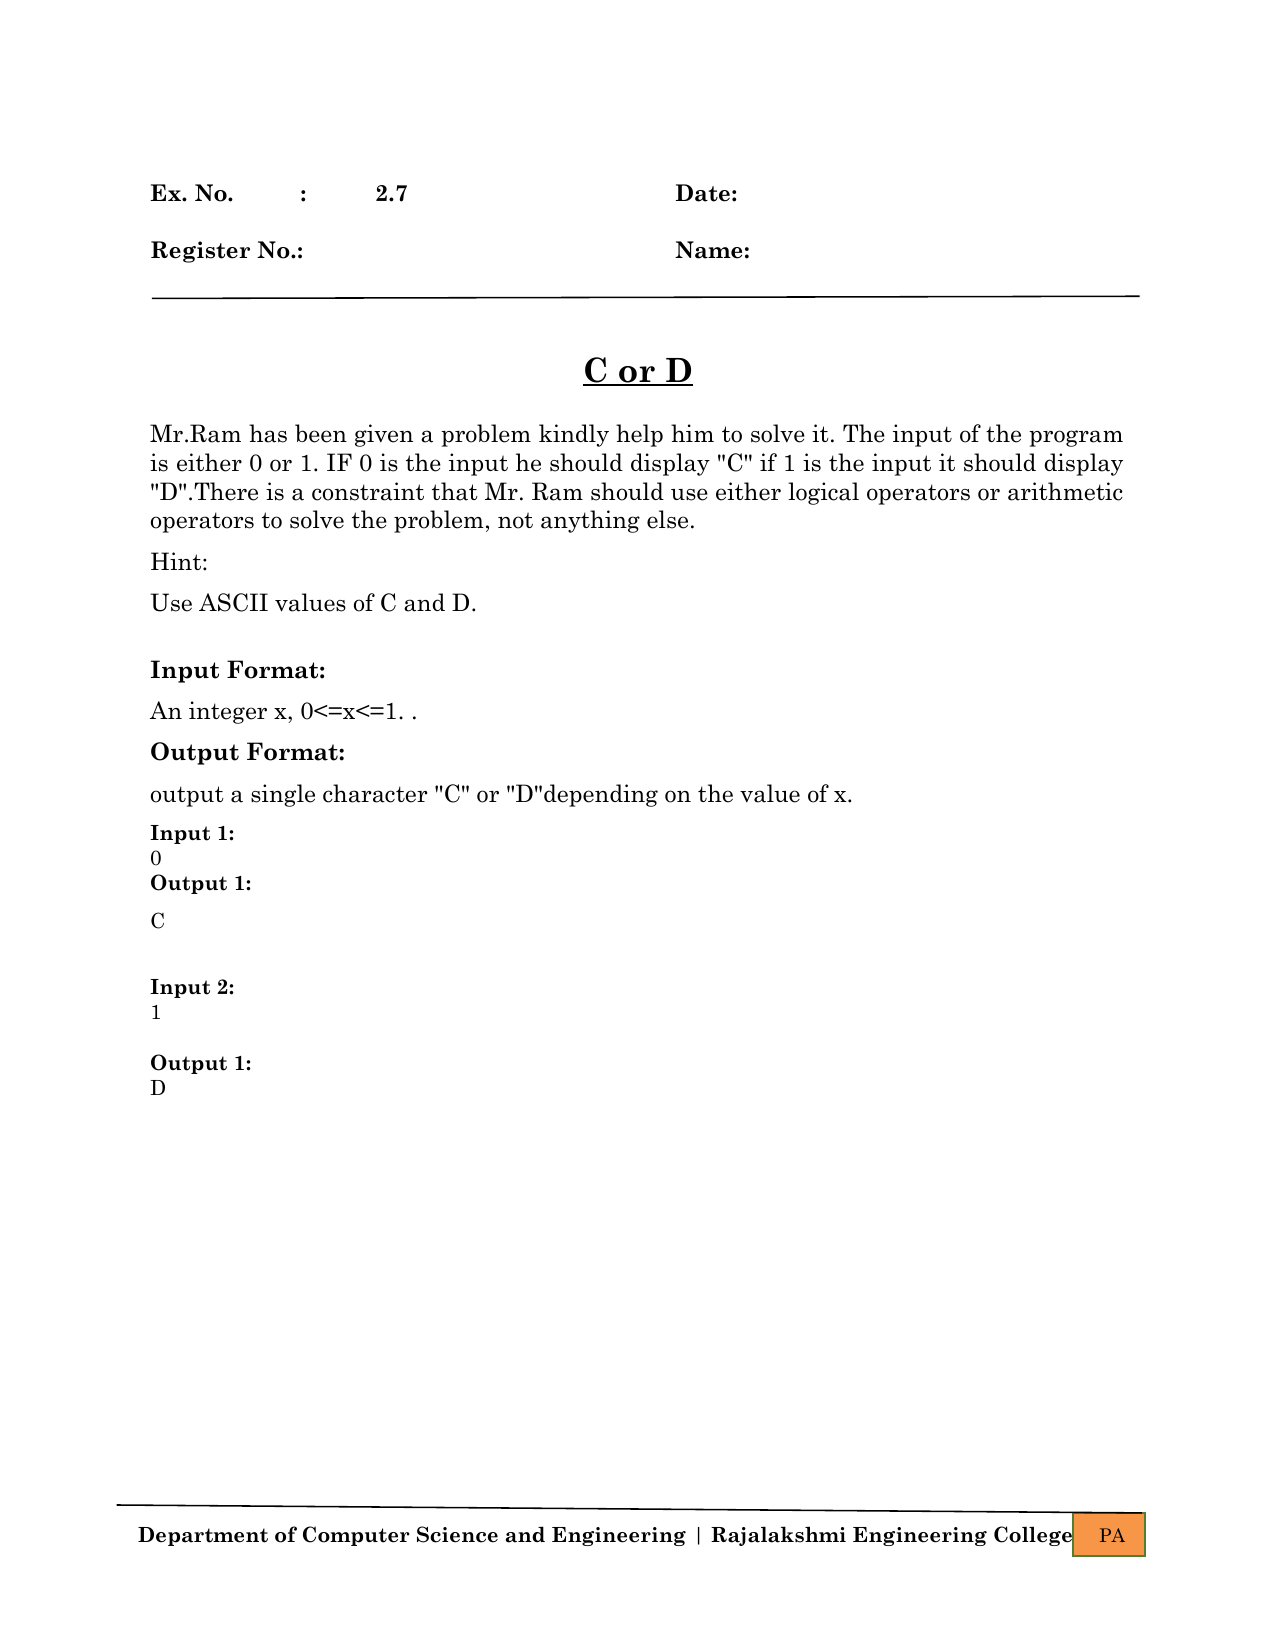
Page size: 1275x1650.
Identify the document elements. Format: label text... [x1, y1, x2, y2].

text Output 1: [150, 1049, 1125, 1074]
text Ex. No. : 2.7 Date: [150, 179, 1125, 207]
text Hint: [150, 547, 1125, 576]
text Mr.Ram has been given a problem kindly help him to solve it. The input of the program is either 0 or 1. IF 0 is the input he should display "C" if 1 is the input it should display "D".There is a constraint that Mr. Ram should use either logical operators or arithmetic operators to solve the problem, not anything else. [150, 419, 1125, 534]
text Output 1: [150, 870, 1125, 895]
text 1 [150, 999, 1125, 1024]
text D [150, 1074, 1125, 1100]
text C or D [150, 349, 1125, 389]
text Register No.: Name: [150, 236, 1125, 263]
text Use ASCII values of C and D. [150, 588, 1125, 617]
text Input 1: [150, 820, 1125, 845]
text Input 2: [150, 945, 1125, 999]
text Input Format: [150, 654, 1125, 683]
text Output Format: [150, 737, 1125, 766]
text An integer x, 0<=x<=1. . [150, 696, 1125, 725]
text output a single character "C" or "D"depending on the value of x. [150, 778, 1125, 807]
text C [150, 908, 1125, 933]
text 0 [150, 845, 1125, 870]
